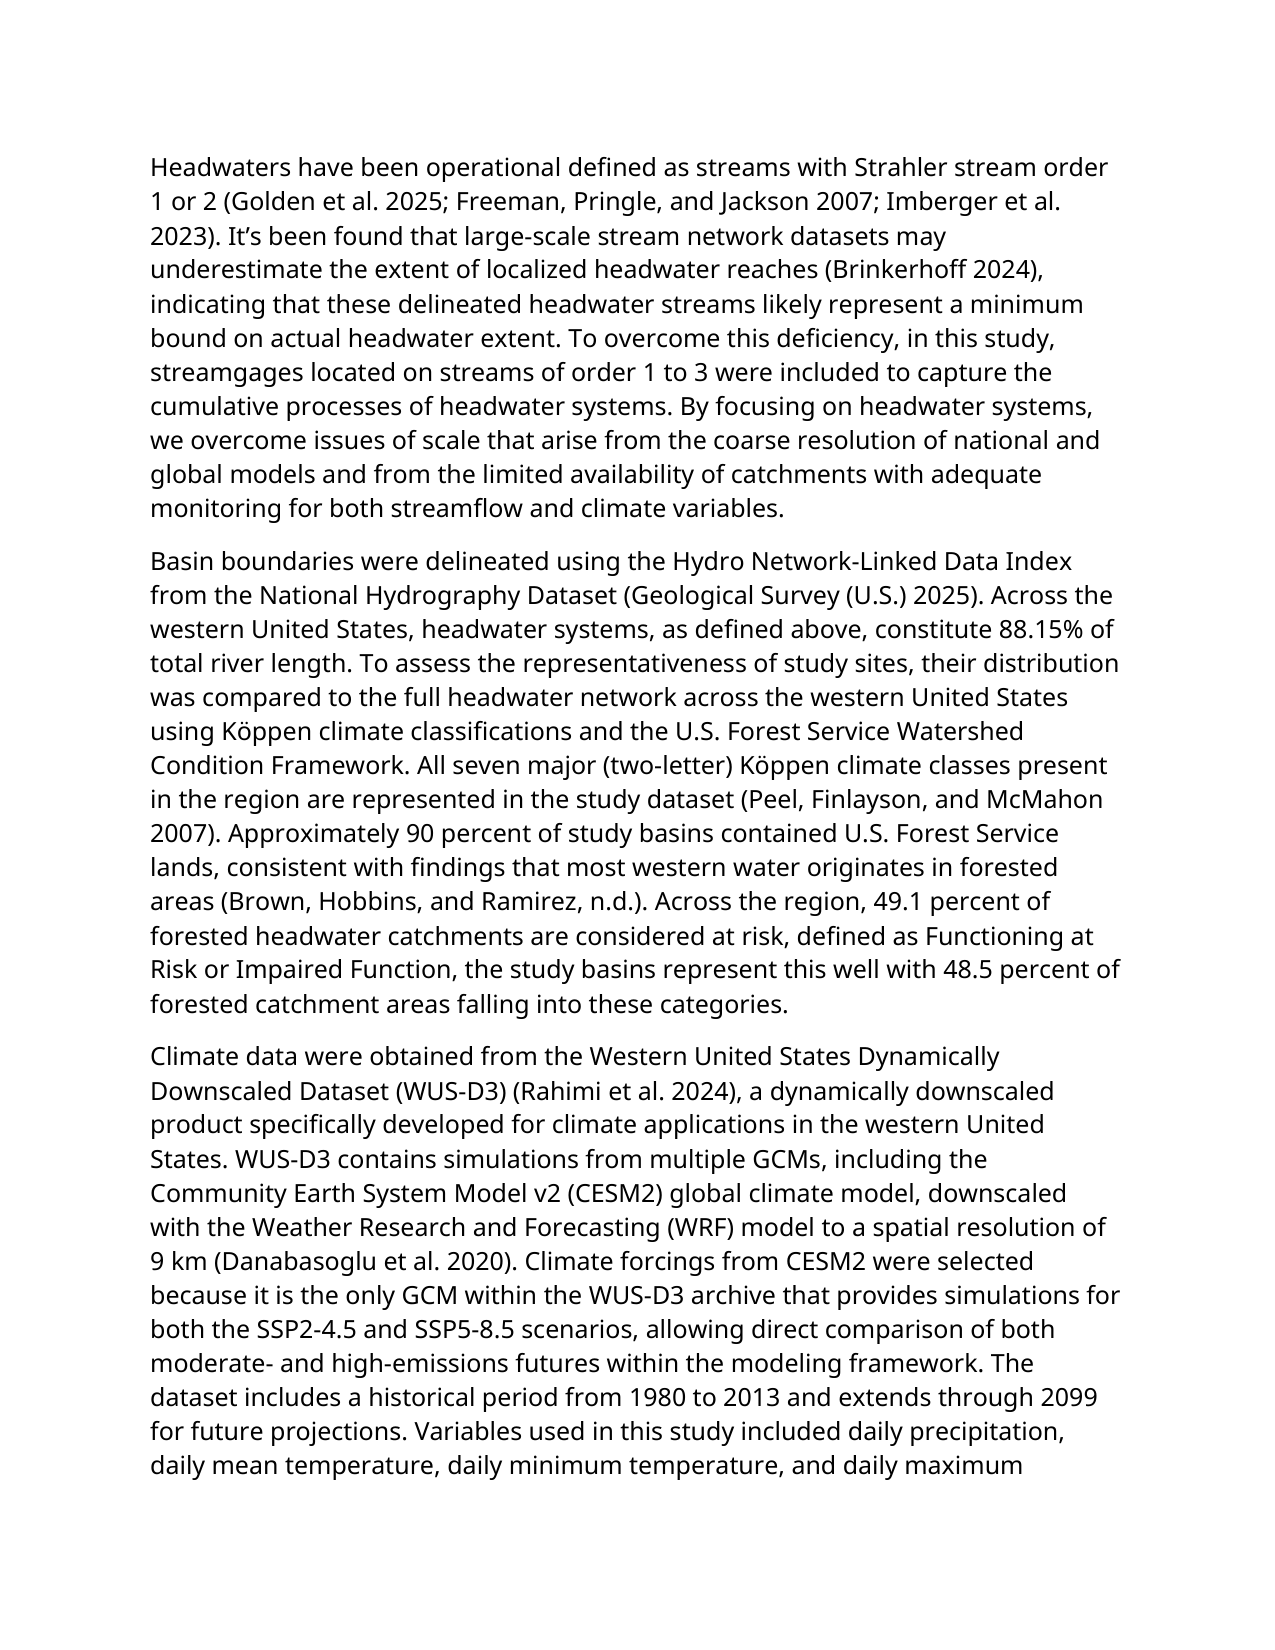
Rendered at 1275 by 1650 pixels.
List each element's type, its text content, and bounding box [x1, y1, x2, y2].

text Basin boundaries were delineated using the Hydro Network-Linked Data Index from the National Hydrography Dataset (Geological Survey (U.S.) 2025). Across the western United States, headwater systems, as defined above, constitute 88.15% of total river length. To assess the representativeness of study sites, their distribution was compared to the full headwater network across the western United States using Köppen climate classifications and the U.S. Forest Service Watershed Condition Framework. All seven major (two-letter) Köppen climate classes present in the region are represented in the study dataset (Peel, Finlayson, and McMahon 2007). Approximately 90 percent of study basins contained U.S. Forest Service lands, consistent with findings that most western water originates in forested areas (Brown, Hobbins, and Ramirez, n.d.). Across the region, 49.1 percent of forested headwater catchments are considered at risk, defined as Functioning at Risk or Impaired Function, the study basins represent this well with 48.5 percent of forested catchment areas falling into these categories. [150, 543, 1125, 1020]
text Headwaters have been operational defined as streams with Strahler stream order 1 or 2 (Golden et al. 2025; Freeman, Pringle, and Jackson 2007; Imberger et al. 2023). It’s been found that large-scale stream network datasets may underestimate the extent of localized headwater reaches (Brinkerhoff 2024), indicating that these delineated headwater streams likely represent a minimum bound on actual headwater extent. To overcome this deficiency, in this study, streamgages located on streams of order 1 to 3 were included to capture the cumulative processes of headwater systems. By focusing on headwater systems, we overcome issues of scale that arise from the coarse resolution of national and global models and from the limited availability of catchments with adequate monitoring for both streamflow and climate variables. [150, 150, 1125, 525]
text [150, 1039, 1125, 1482]
